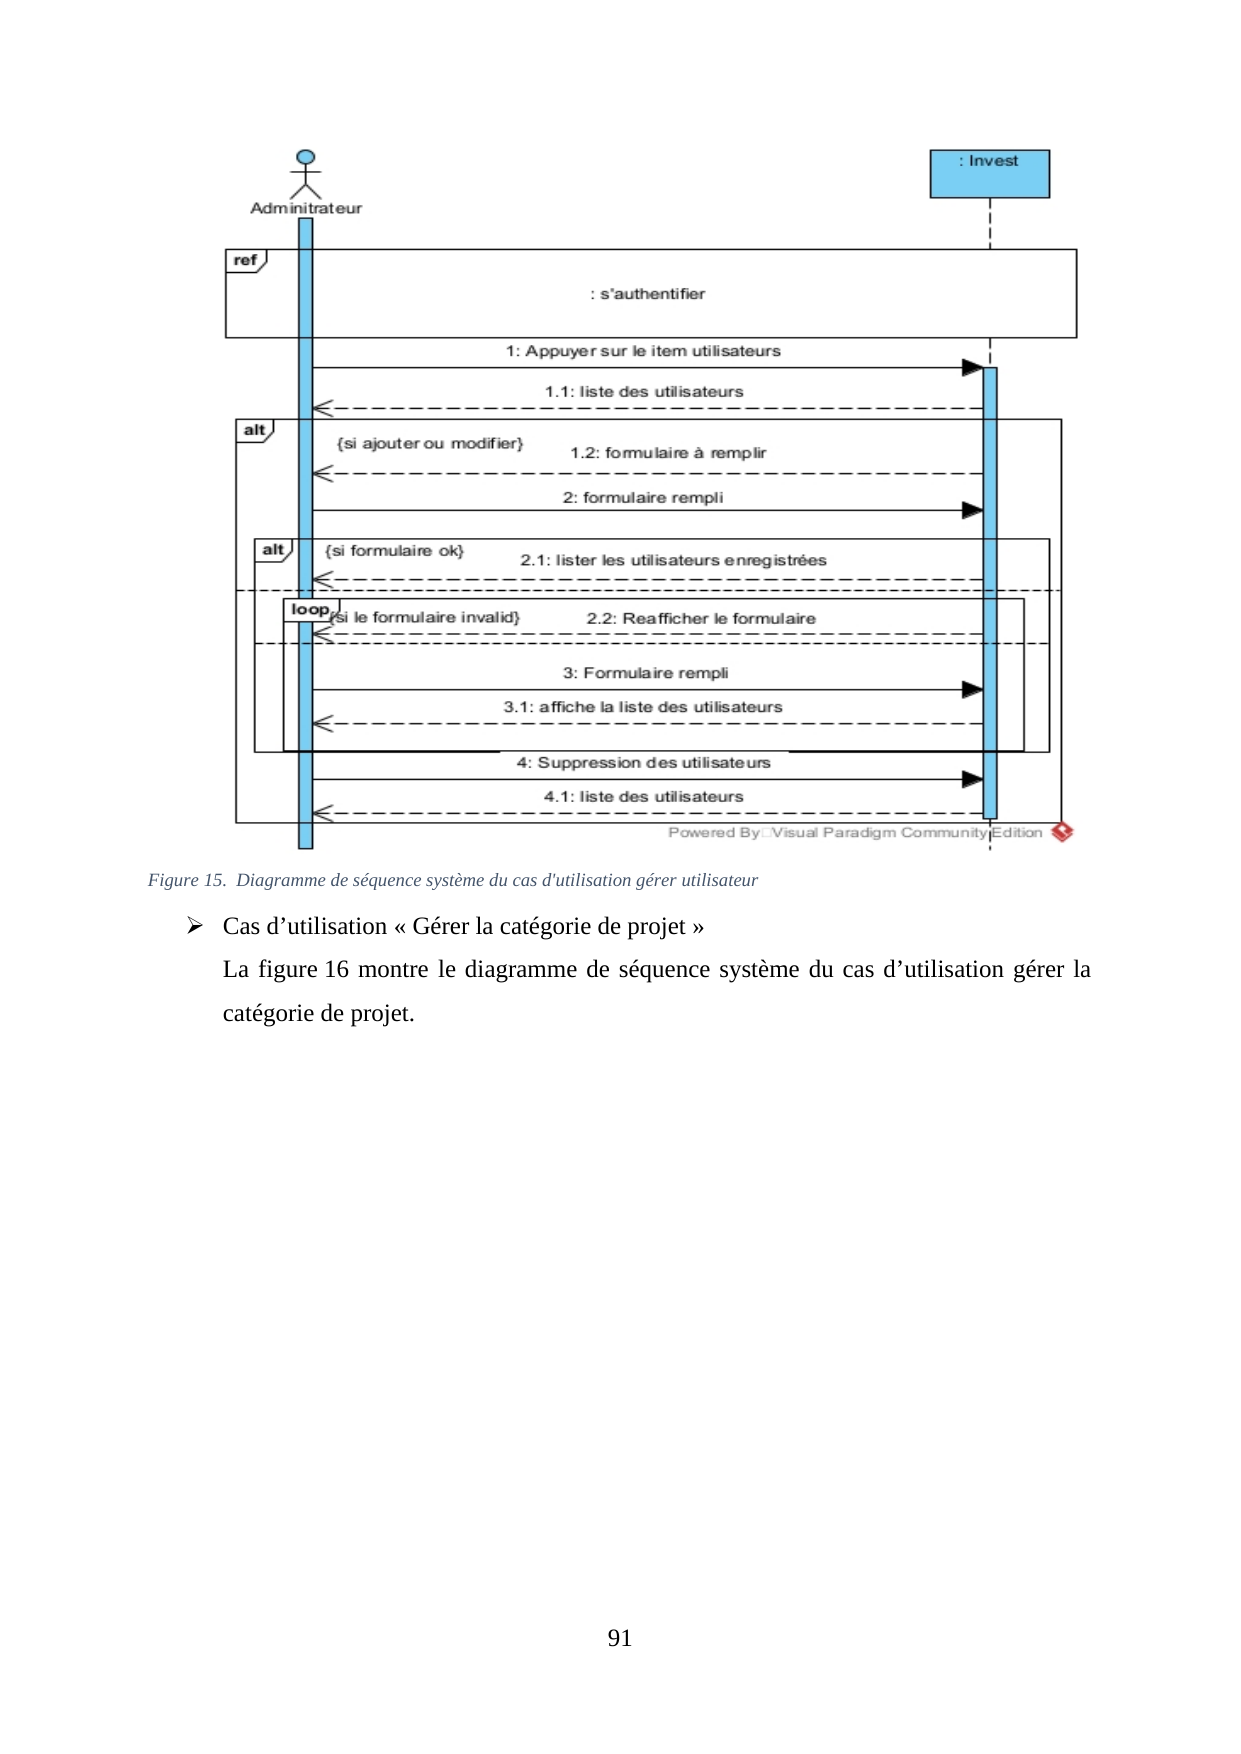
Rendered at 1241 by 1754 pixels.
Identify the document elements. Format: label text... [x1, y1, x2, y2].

list Cas d’utilisation « Gérer la catégorie de projet » [185, 911, 1092, 940]
list La figure 16 montre le diagramme de séquence système du cas d’utilisation gérer la catégorie de projet. [223, 954, 1092, 1026]
picture [222, 147, 1083, 855]
text Figure 15. Diagramme de séquence système du cas d'utilisation gérer utilisateur [148, 869, 1092, 891]
